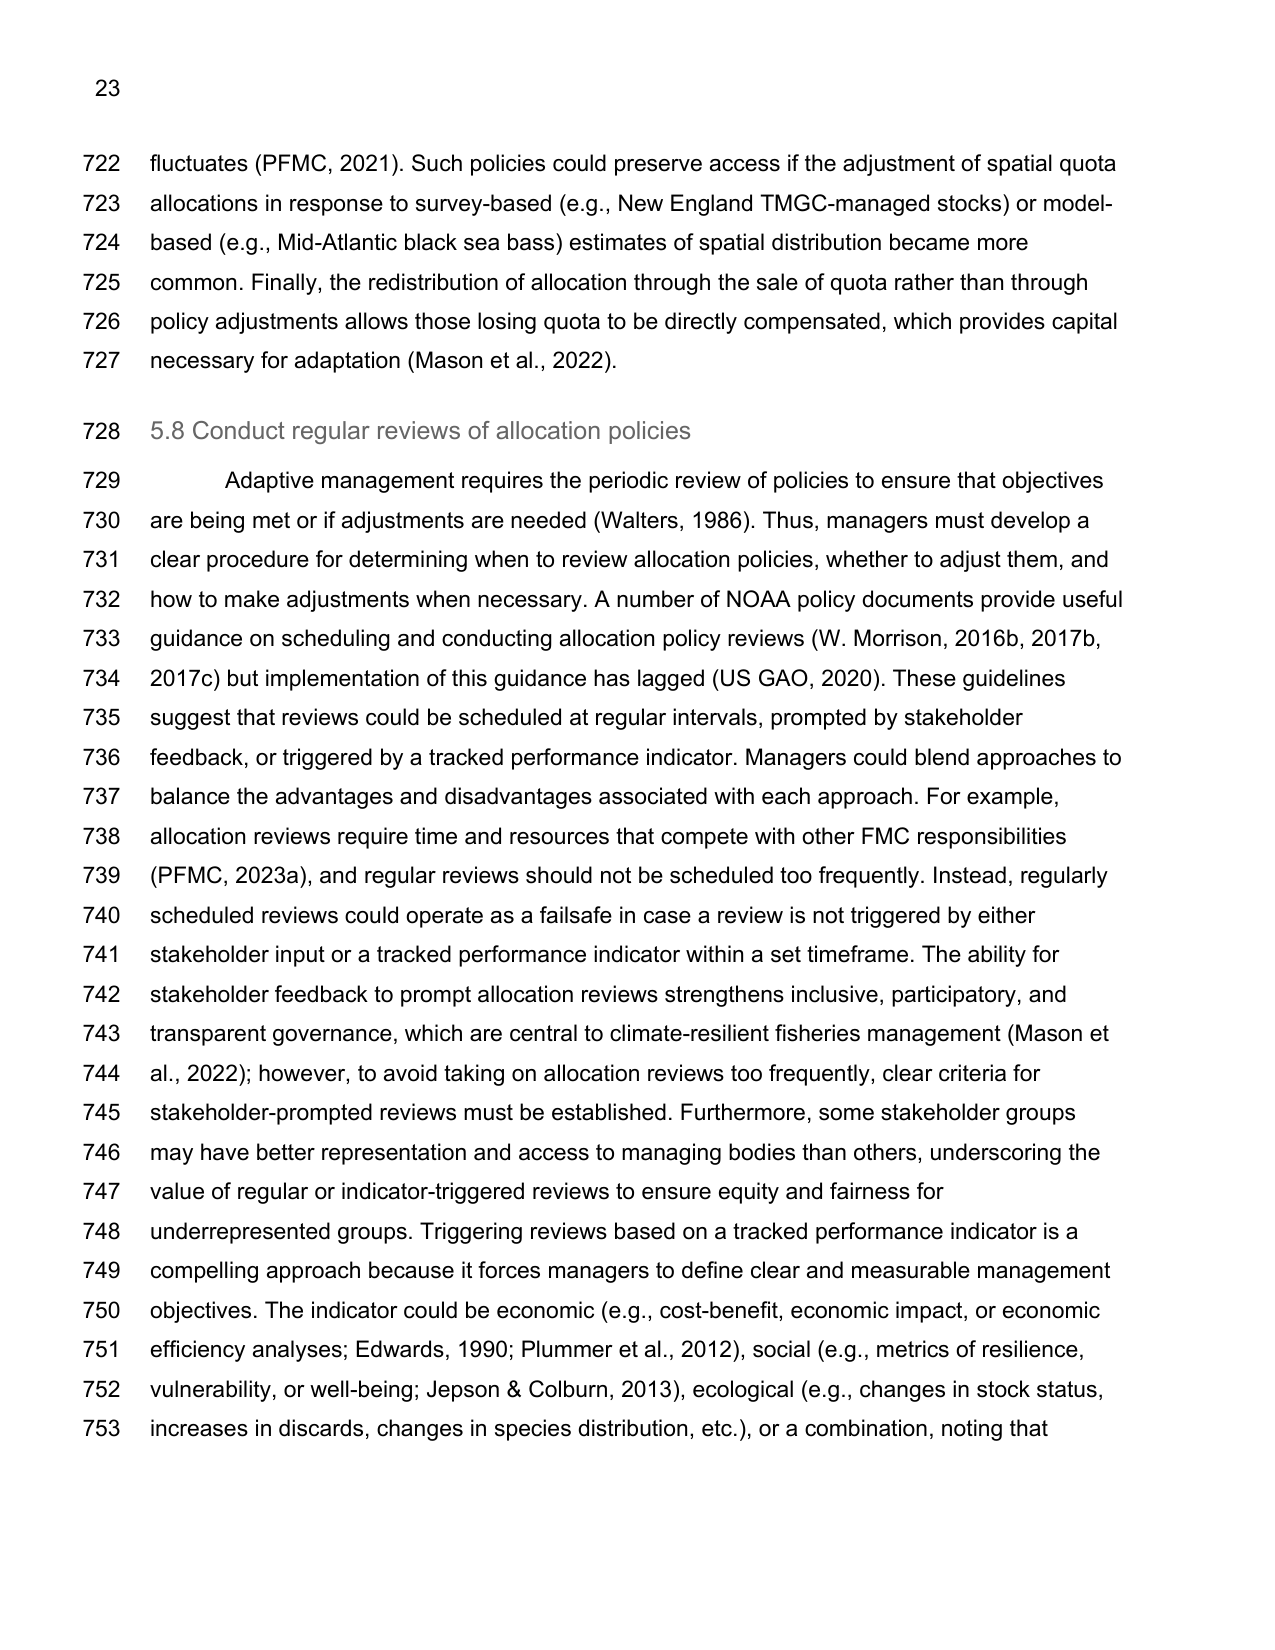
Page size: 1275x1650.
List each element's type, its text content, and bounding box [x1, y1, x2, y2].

subtitle 5.8 Conduct regular reviews of allocation policies [150, 416, 1125, 445]
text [150, 467, 1125, 1441]
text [150, 150, 1125, 374]
